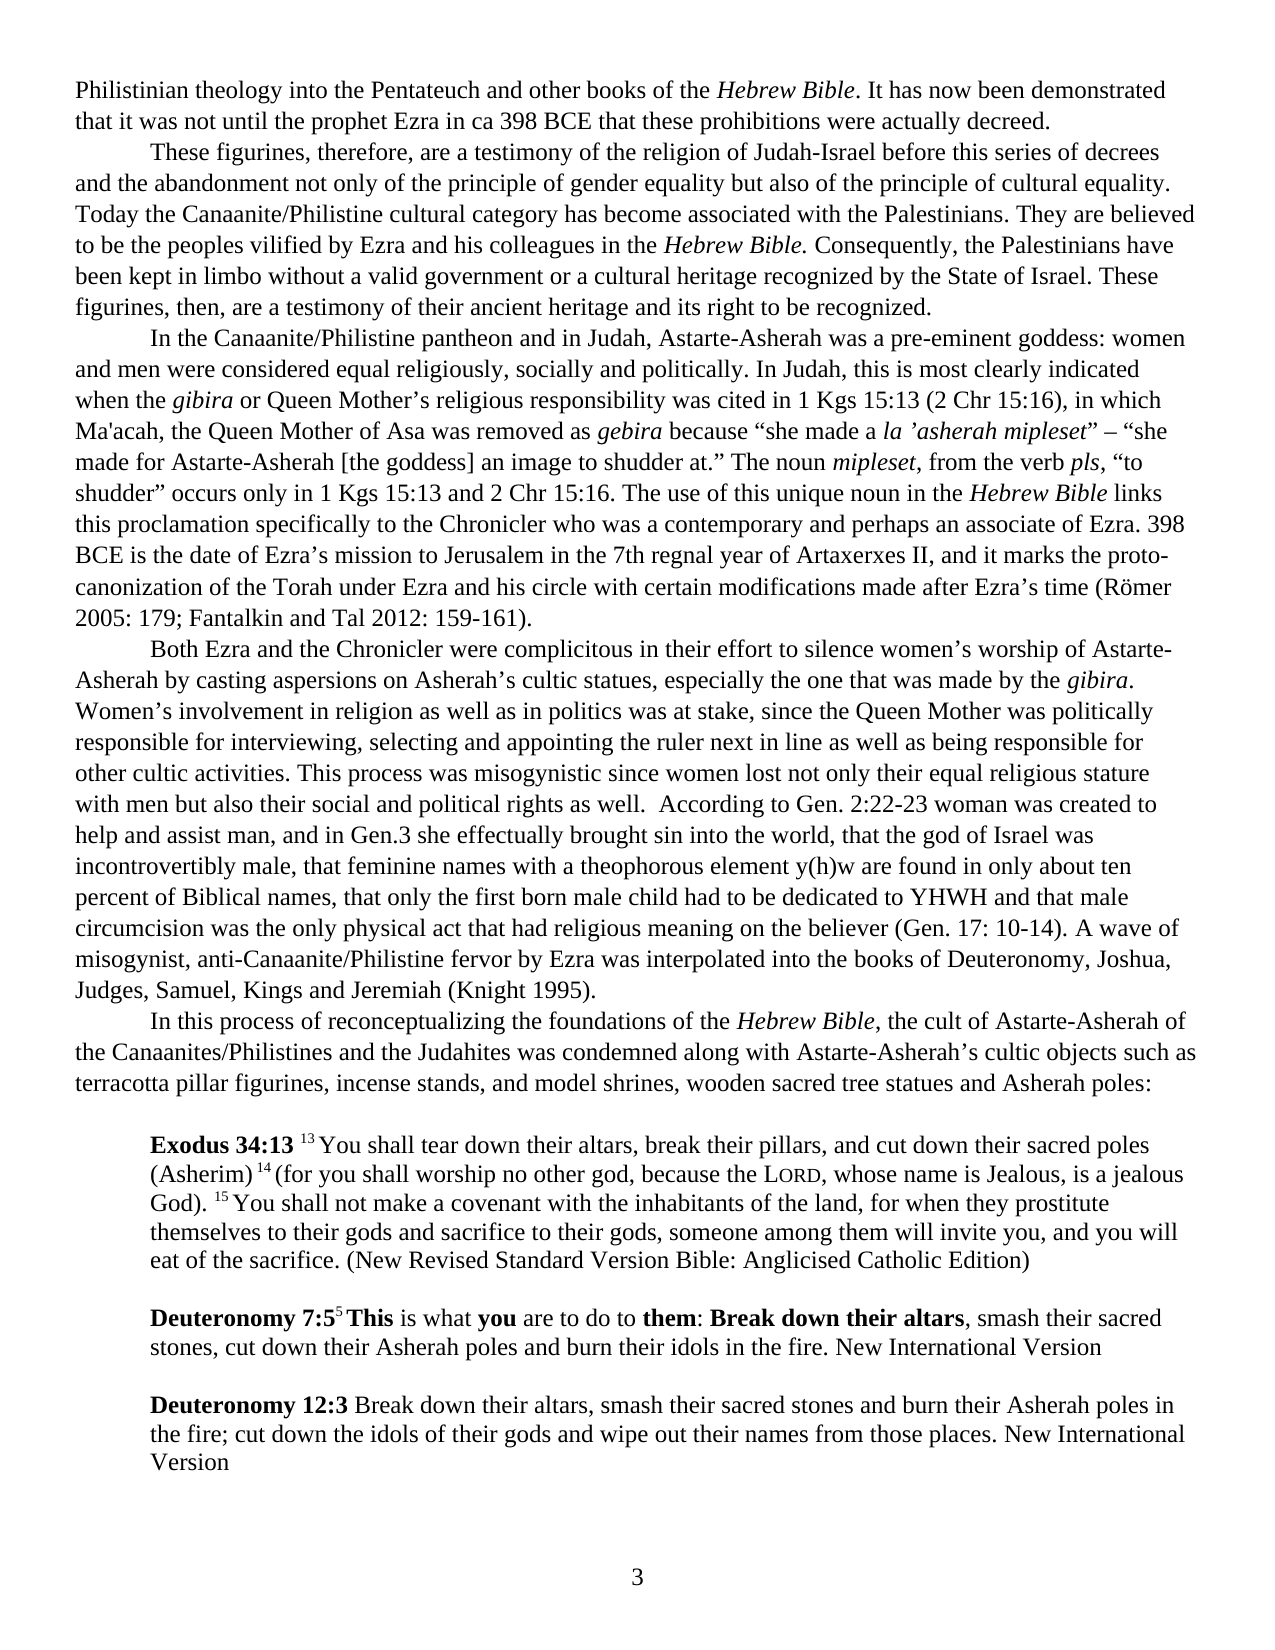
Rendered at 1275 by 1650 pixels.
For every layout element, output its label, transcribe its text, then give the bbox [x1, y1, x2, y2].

text In the Canaanite/Philistine pantheon and in Judah, Astarte-Asherah was a pre-eminent goddess: women and men were considered equal religiously, socially and politically. In Judah, this is most clearly indicated when the gibira or Queen Mother’s religious responsibility was cited in 1 Kgs 15:13 (2 Chr 15:16), in which Ma'acah, the Queen Mother of Asa was removed as gebira because “she made a la ’asherah mipleset” – “she made for Astarte-Asherah [the goddess] an image to shudder at.” The noun mipleset, from the verb pls, “to shudder” occurs only in 1 Kgs 15:13 and 2 Chr 15:16. The use of this unique noun in the Hebrew Bible links this proclamation specifically to the Chronicler who was a contemporary and perhaps an associate of Ezra. 398 BCE is the date of Ezra’s mission to Jerusalem in the 7th regnal year of Artaxerxes II, and it marks the proto-canonization of the Torah under Ezra and his circle with certain modifications made after Ezra’s time (Römer 2005: 179; Fantalkin and Tal 2012: 159-161). [75, 323, 1200, 631]
text Both Ezra and the Chronicler were complicitous in their effort to silence women’s worship of Astarte-Asherah by casting aspersions on Asherah’s cultic statues, especially the one that was made by the gibira. Women’s involvement in religion as well as in politics was at stake, since the Queen Mother was politically responsible for interviewing, selecting and appointing the ruler next in line as well as being responsible for other cultic activities. This process was misogynistic since women lost not only their equal religious stature with men but also their social and political rights as well. According to Gen. 2:22-23 woman was created to help and assist man, and in Gen.3 she effectually brought sin into the world, that the god of Israel was incontrovertibly male, that feminine names with a theophorous element y(h)w are found in only about ten percent of Biblical names, that only the first born male child had to be dedicated to YHWH and that male circumcision was the only physical act that had religious meaning on the believer (Gen. 17: 10-14). A wave of misogynist, anti-Canaanite/Philistine fervor by Ezra was interpolated into the books of Deuteronomy, Joshua, Judges, Samuel, Kings and Jeremiah (Knight 1995). [75, 634, 1200, 1004]
text Exodus 34:13 13 You shall tear down their altars, break their pillars, and cut down their sacred poles (Asherim) 14 (for you shall worship no other god, because the Lord, whose name is Jealous, is a jealous God). 15 You shall not make a covenant with the inhabitants of the land, for when they prostitute themselves to their gods and sacrifice to their gods, someone among them will invite you, and you will eat of the sacrifice. (New Revised Standard Version Bible: Anglicised Catholic Edition) [150, 1130, 1200, 1274]
text In this process of reconceptualizing the foundations of the Hebrew Bible, the cult of Astarte-Asherah of the Canaanites/Philistines and the Judahites was condemned along with Astarte-Asherah’s cultic objects such as terracotta pillar figurines, incense stands, and model shrines, wooden sacred tree statues and Asherah poles: [75, 1006, 1200, 1097]
text Deuteronomy 7:55 This is what you are to do to them: Break down their altars, smash their sacred stones, cut down their Asherah poles and burn their idols in the fire. New International Version [150, 1303, 1200, 1361]
text Deuteronomy 12:3 Break down their altars, smash their sacred stones and burn their Asherah poles in the fire; cut down the idols of their gods and wipe out their names from those places. New International Version [150, 1390, 1200, 1476]
text These figurines, therefore, are a testimony of the religion of Judah-Israel before this series of decrees and the abandonment not only of the principle of gender equality but also of the principle of cultural equality. Today the Canaanite/Philistine cultural category has become associated with the Palestinians. They are believed to be the peoples vilified by Ezra and his colleagues in the Hebrew Bible. Consequently, the Palestinians have been kept in limbo without a valid government or a cultural heritage recognized by the State of Israel. These figurines, then, are a testimony of their ancient heritage and its right to be recognized. [75, 137, 1200, 321]
